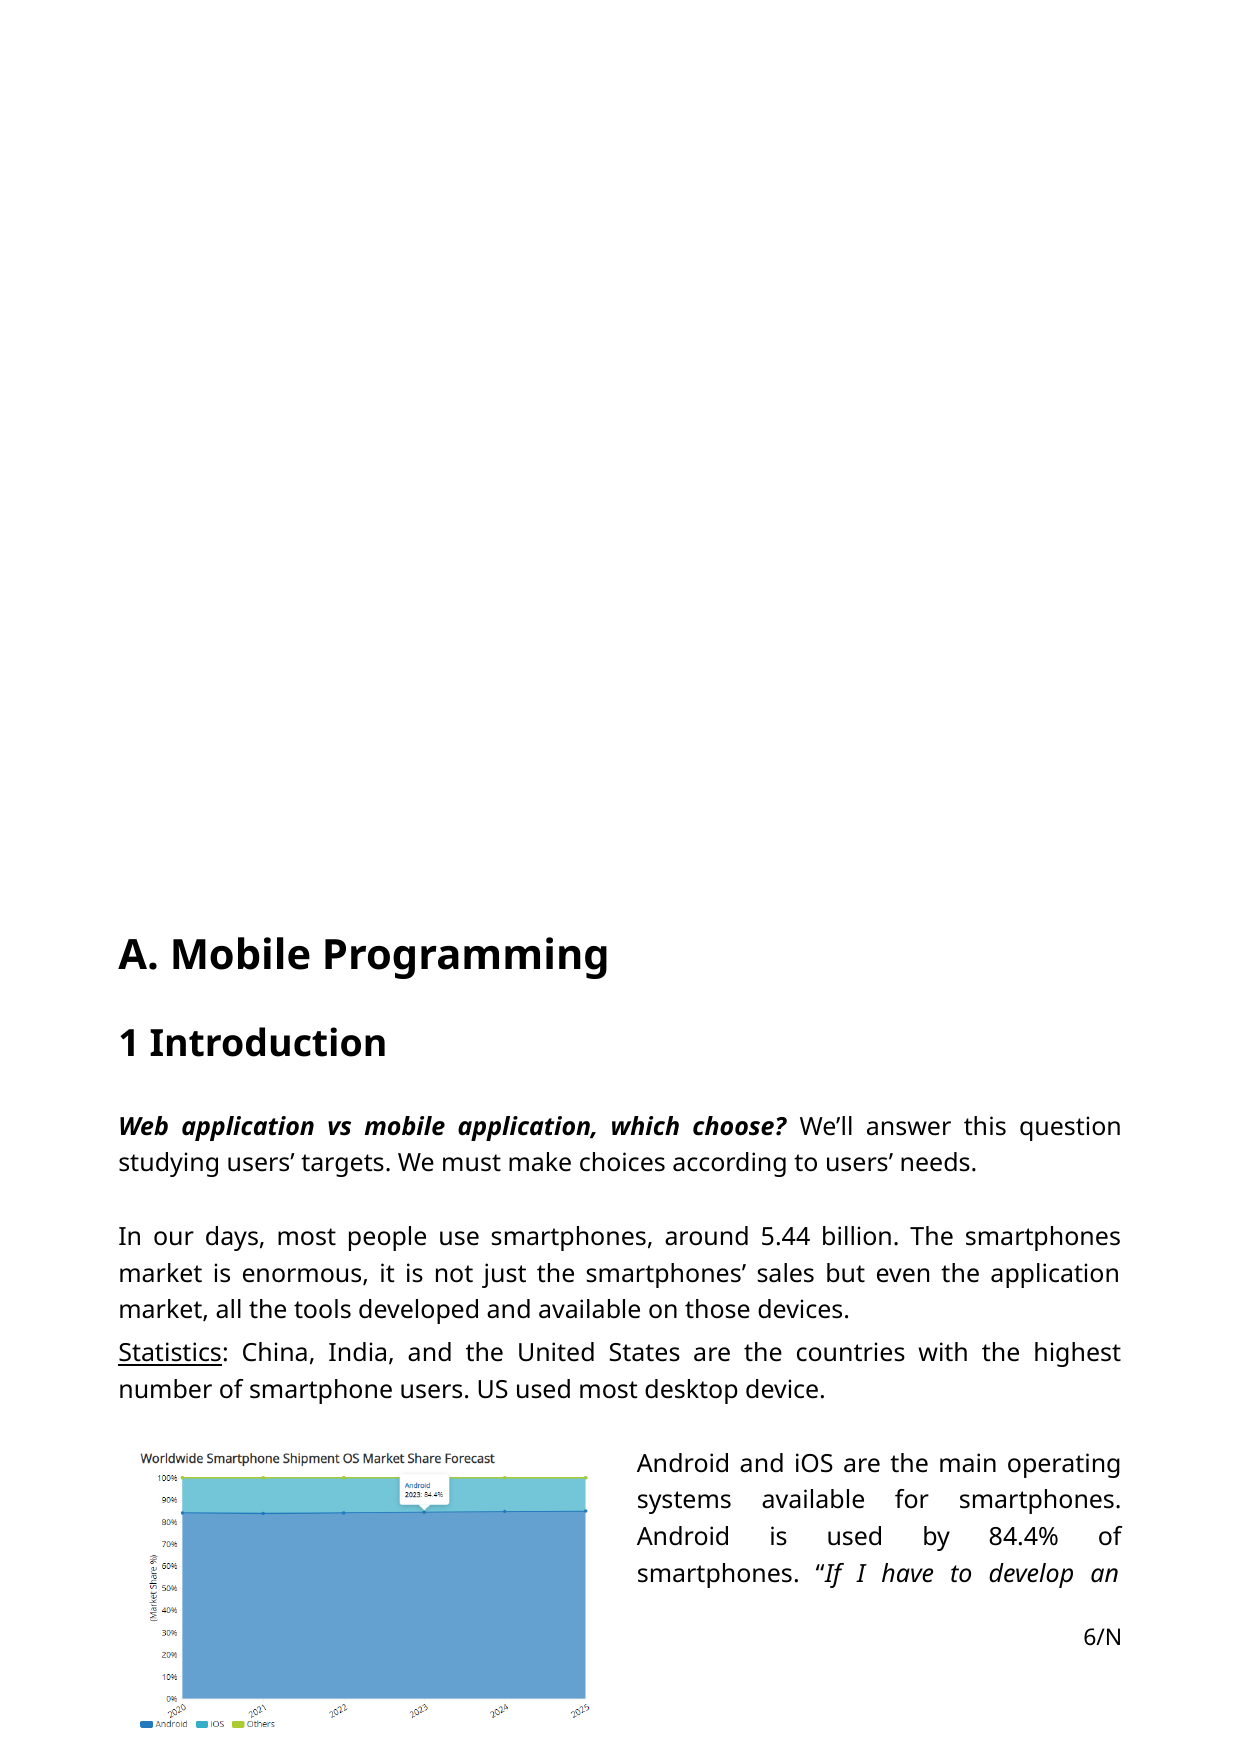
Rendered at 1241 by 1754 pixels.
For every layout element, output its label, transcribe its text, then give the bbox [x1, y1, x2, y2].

subtitle 1 Introduction [118, 1016, 1122, 1067]
text Web application vs mobile application, which choose? We’ll answer this question studying users’ targets. We must make choices according to users’ needs. [118, 1108, 1122, 1179]
subtitle A. Mobile Programming [118, 925, 1122, 982]
text In our days, most people use smartphones, around 5.44 billion. The smartphones market is enormous, it is not just the smartphones’ sales but even the application market, all the tools developed and available on those devices. [118, 1218, 1122, 1326]
text Statistics: China, India, and the United States are the countries with the highest number of smartphone users. US used most desktop device. [118, 1335, 1122, 1406]
